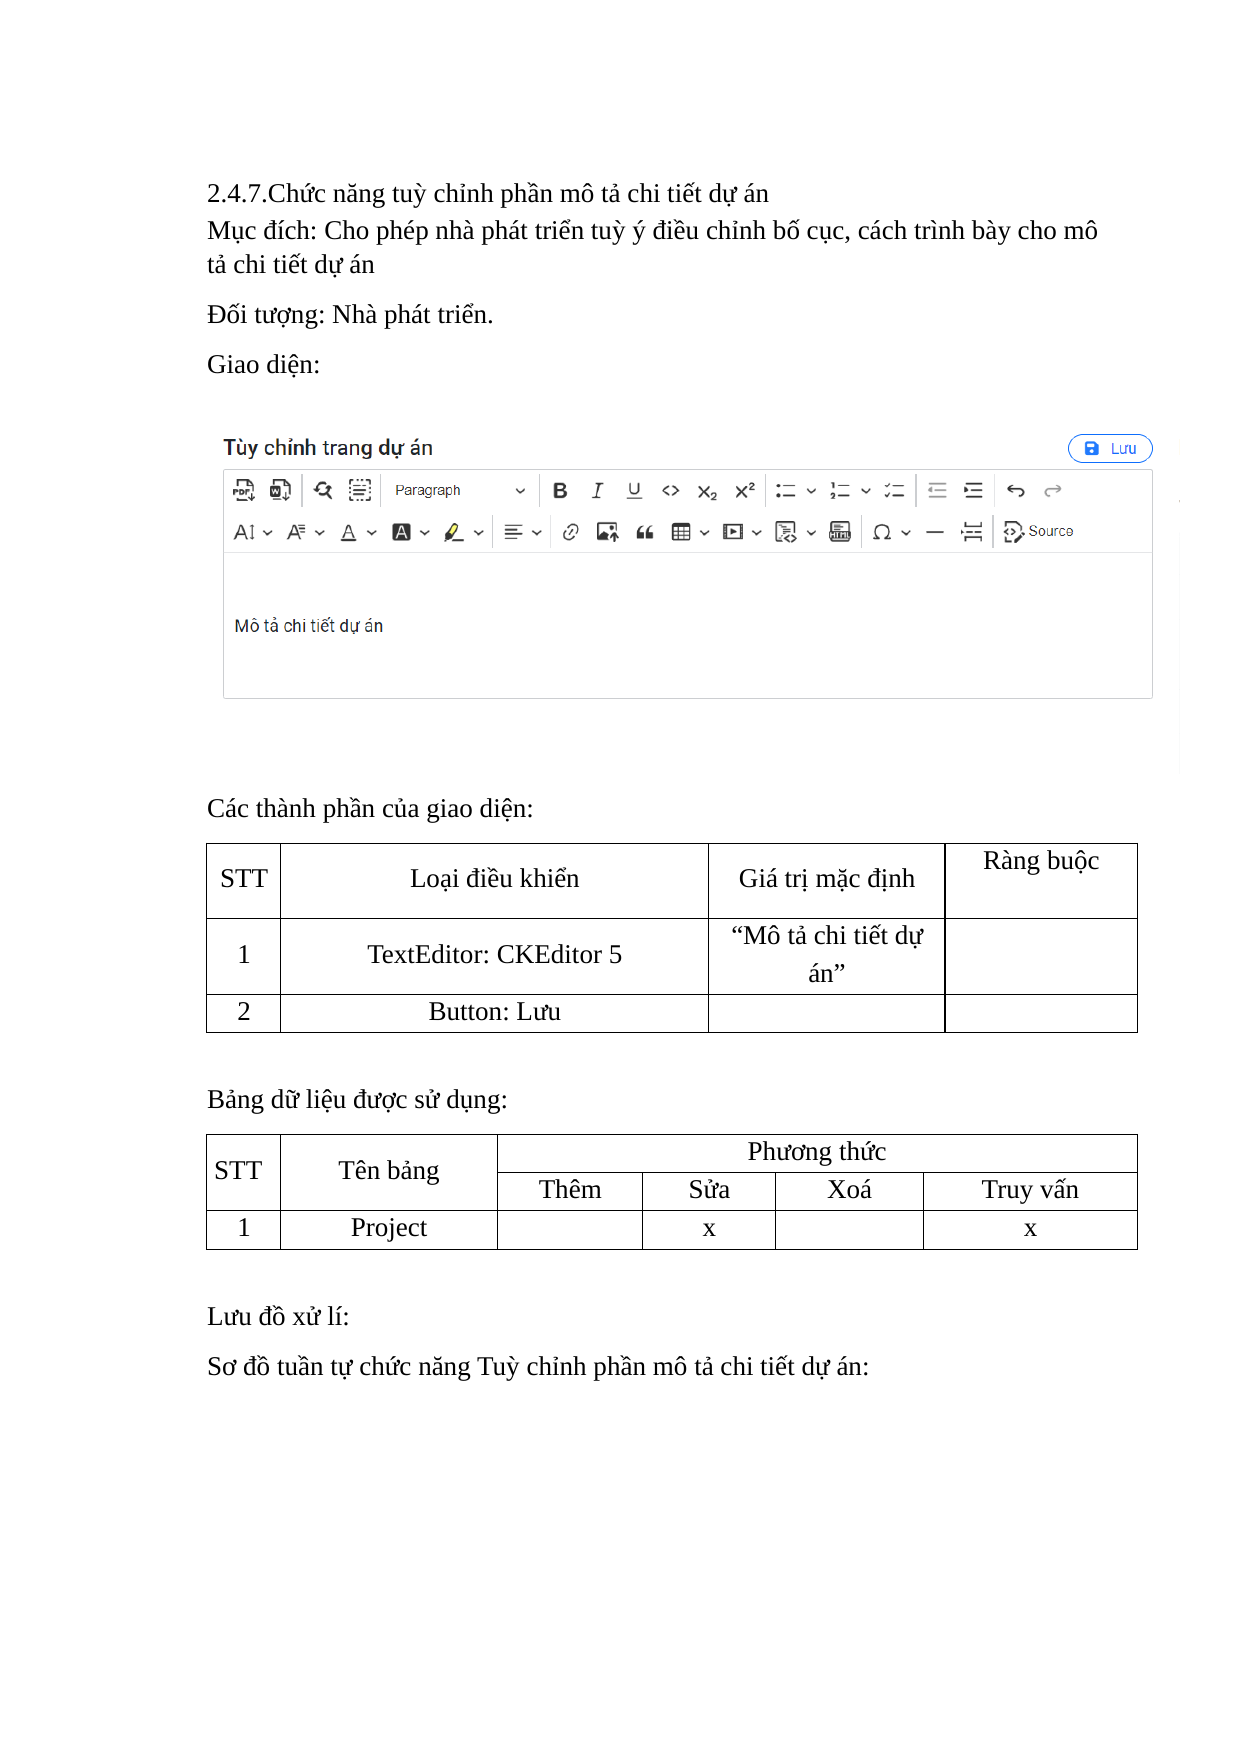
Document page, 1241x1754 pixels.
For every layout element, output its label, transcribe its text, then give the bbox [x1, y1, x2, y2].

text Sơ đồ tuần tự chức năng Tuỳ chỉnh phần mô tả chi tiết dự án: [207, 1350, 1122, 1381]
table_cell x [924, 1211, 1137, 1249]
table_cell [776, 1211, 923, 1249]
text Giao diện: [207, 348, 1122, 379]
table_cell Xoá [776, 1173, 923, 1210]
table_header Ràng buộc [946, 844, 1137, 918]
text Các thành phần của giao diện: [207, 792, 1122, 824]
table_cell 2 [207, 995, 280, 1032]
text Mục đích: Cho phép nhà phát triển tuỳ ý điều chỉnh bố cục, cách trình bày cho mô tả chi tiết dự án [207, 214, 1122, 279]
table_cell x [643, 1211, 775, 1249]
table_cell TextEditor: CKEditor 5 [281, 919, 708, 994]
text Bảng dữ liệu được sử dụng: [207, 1083, 1122, 1115]
table_header Giá trị mặc định [709, 844, 944, 918]
table_header Tên bảng [281, 1135, 497, 1210]
text Lưu đồ xử lí: [207, 1300, 1122, 1331]
table_cell Truy vấn [924, 1173, 1137, 1210]
table_header Phương thức [498, 1135, 1137, 1172]
subtitle Chức năng tuỳ chỉnh phần mô tả chi tiết dự án [207, 177, 1122, 208]
table_cell Project [281, 1211, 497, 1249]
table_cell Button: Lưu [281, 995, 708, 1032]
table_cell “Mô tả chi tiết dự án” [709, 919, 944, 994]
table_cell 1 [207, 1211, 280, 1249]
table_cell Thêm [498, 1173, 642, 1210]
table_cell Sửa [643, 1173, 775, 1210]
table_cell [709, 995, 944, 1032]
table_header STT [207, 844, 280, 918]
table_header Loại điều khiển [281, 844, 708, 918]
table_header STT [207, 1135, 280, 1210]
picture [206, 398, 1180, 774]
table_cell [946, 919, 1137, 994]
text Đối tượng: Nhà phát triển. [207, 298, 1122, 329]
table_cell [498, 1211, 642, 1249]
table_cell [946, 995, 1137, 1032]
table_cell 1 [207, 919, 280, 994]
